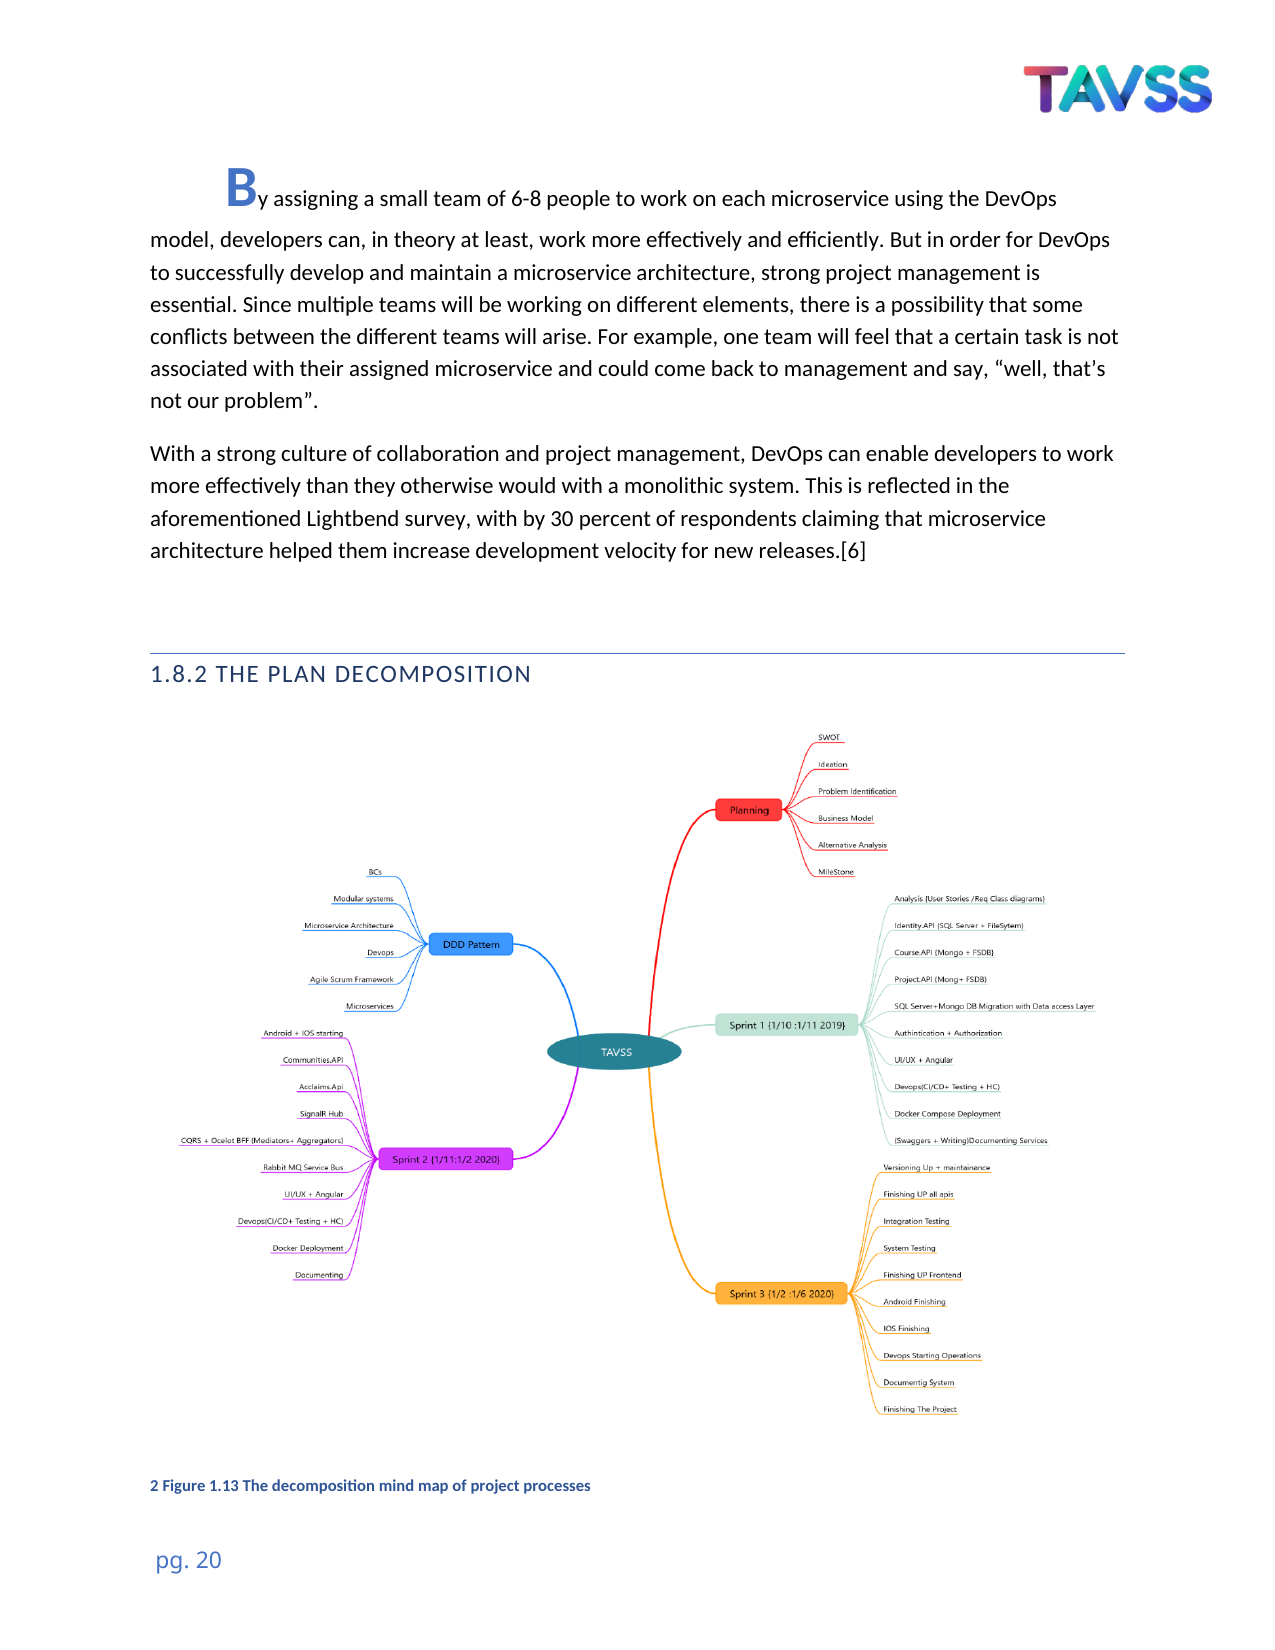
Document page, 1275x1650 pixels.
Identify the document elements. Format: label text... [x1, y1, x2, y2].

subtitle 1.8.2 The plan decomposition [150, 654, 1125, 689]
text 2 Figure 1.13 The decomposition mind map of project processes [150, 1475, 1125, 1496]
picture [150, 705, 1124, 1451]
text By assigning a small team of 6-8 people to work on each microservice using the DevOps model, developers can, in theory at least, work more effectively and efficiently. But in order for DevOps to successfully develop and maintain a microservice architecture, strong project management is essential. Since multiple teams will be working on different elements, there is a possibility that some conflicts between the different teams will arise. For example, one team will feel that a certain task is not associated with their assigned microservice and could come back to management and say, “well, that’s not our problem”. [150, 150, 1125, 414]
text With a strong culture of collaboration and project management, DevOps can enable developers to work more effectively than they otherwise would with a monolithic system. This is reflected in the aforementioned Lightbend survey, with by 30 percent of respondents claiming that microservice architecture helped them increase development velocity for new releases.[6] [150, 439, 1125, 564]
picture [1002, 41, 1236, 135]
